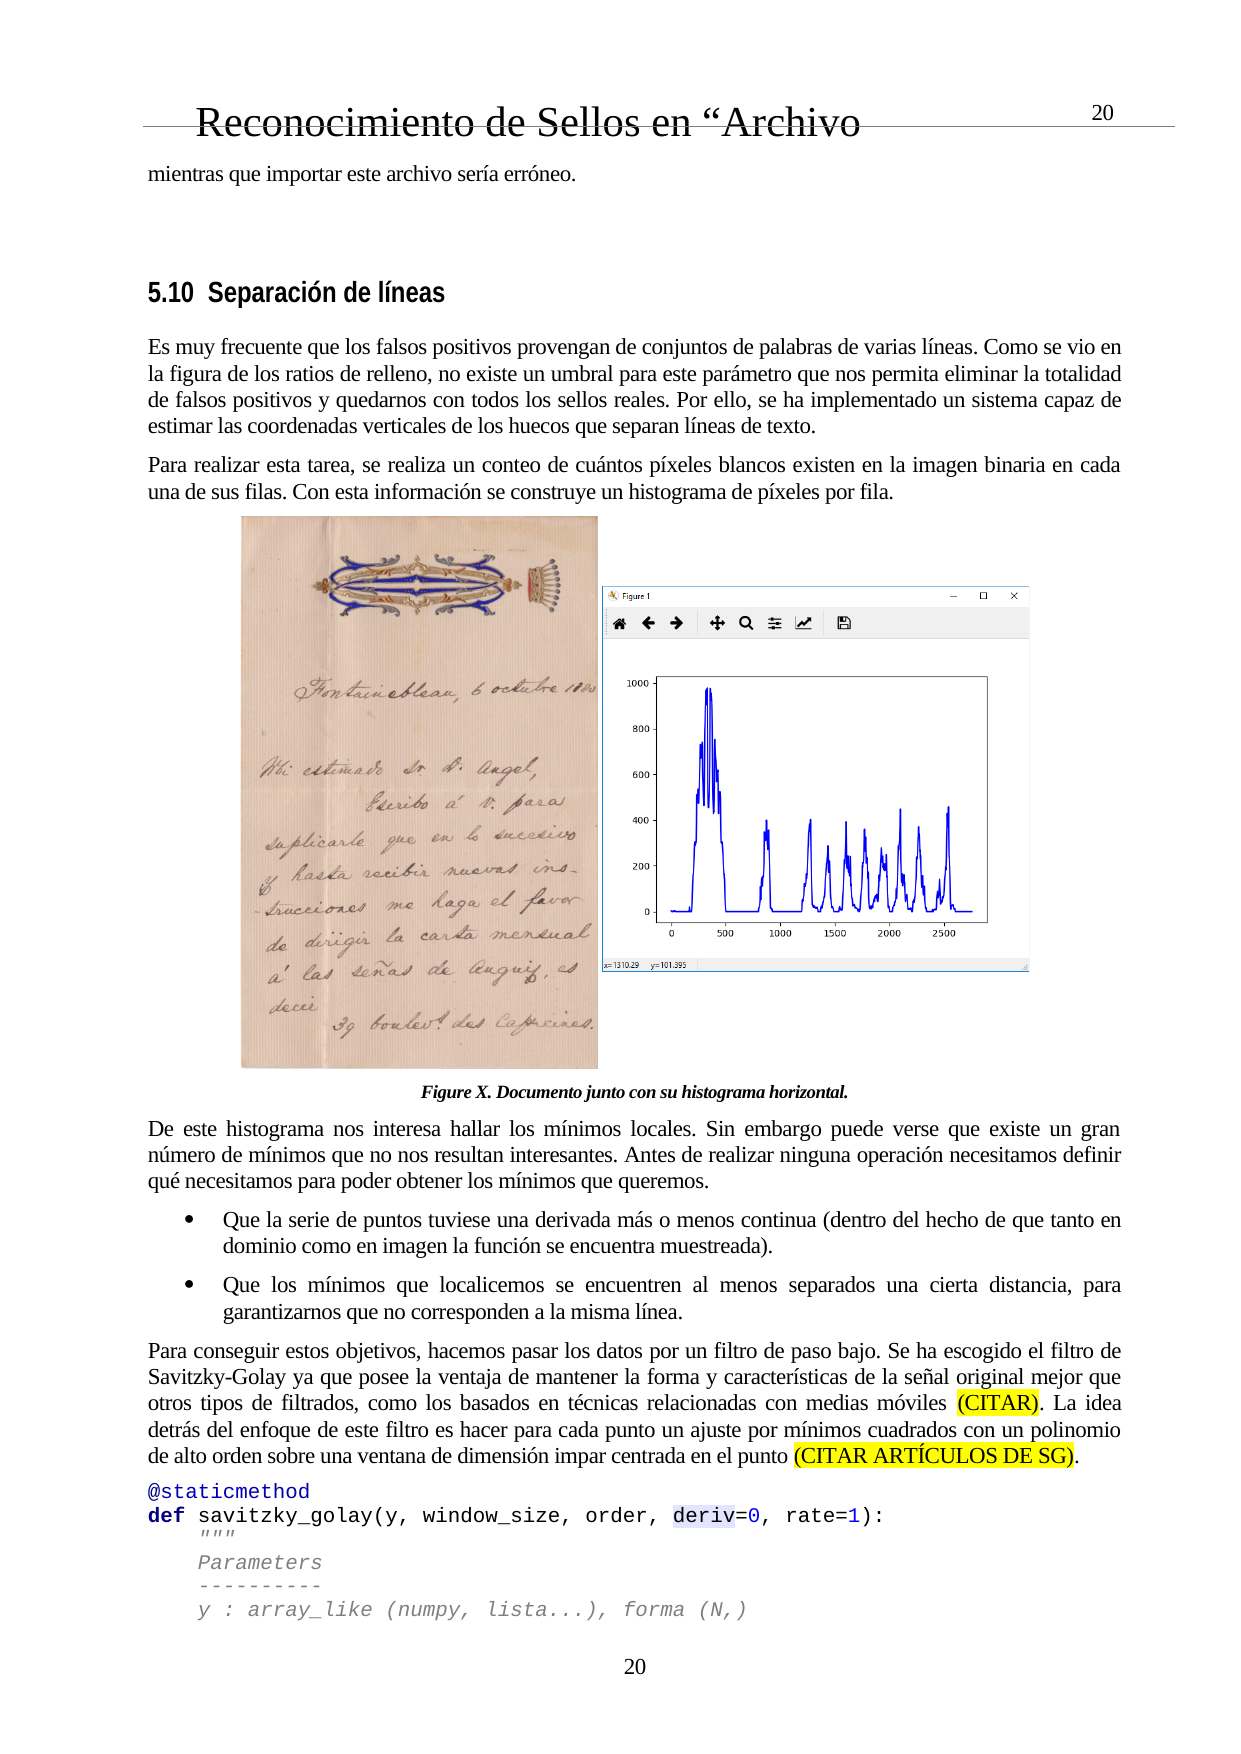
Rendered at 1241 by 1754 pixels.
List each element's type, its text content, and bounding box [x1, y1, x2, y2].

picture [240, 516, 1030, 1069]
subtitle Separación de líneas [148, 275, 1122, 308]
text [148, 160, 1122, 186]
list Que los mínimos que localicemos se encuentren al menos separados una cierta distancia, para garantizarnos que no corresponden a la misma línea. [185, 1271, 1122, 1324]
text Para realizar esta tarea, se realiza un conteo de cuántos píxeles blancos existen en la imagen binaria en cada una de sus filas. Con esta información se construye un histograma de píxeles por fila. [148, 451, 1122, 504]
text Para conseguir estos objetivos, hacemos pasar los datos por un filtro de paso bajo. Se ha escogido el filtro de Savitzky-Golay ya que posee la ventaja de mantener la forma y características de la señal original mejor que otros tipos de filtrados, como los basados en técnicas relacionadas con medias móviles (CITAR). La idea detrás del enfoque de este filtro es hacer para cada punto un ajuste por mínimos cuadrados con un polinomio de alto orden sobre una ventana de dimensión impar centrada en el punto (CITAR ARTÍCULOS DE SG). [148, 1337, 1122, 1468]
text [148, 1552, 1122, 1623]
text De este histograma nos interesa hallar los mínimos locales. Sin embargo puede verse que existe un gran número de mínimos que no nos resultan interesantes. Antes de realizar ninguna operación necesitamos definir qué necesitamos para poder obtener los mínimos que queremos. [148, 1115, 1122, 1194]
list Que la serie de puntos tuviese una derivada más o menos continua (dentro del hecho de que tanto en dominio como en imagen la función se encuentra muestreada). [185, 1206, 1122, 1259]
text """ [148, 1528, 1122, 1552]
text @staticmethod def savitzky_golay(y, window_size, order, deriv=0, rate=1): [148, 1481, 1122, 1528]
text Es muy frecuente que los falsos positivos provengan de conjuntos de palabras de varias líneas. Como se vio en la figura de los ratios de relleno, no existe un umbral para este parámetro que nos permita eliminar la totalidad de falsos positivos y quedarnos con todos los sellos reales. Por ello, se ha implementado un sistema capaz de estimar las coordenadas verticales de los huecos que separan líneas de texto. [148, 333, 1122, 439]
text Figure X. Documento junto con su histograma horizontal. [148, 1081, 1122, 1102]
